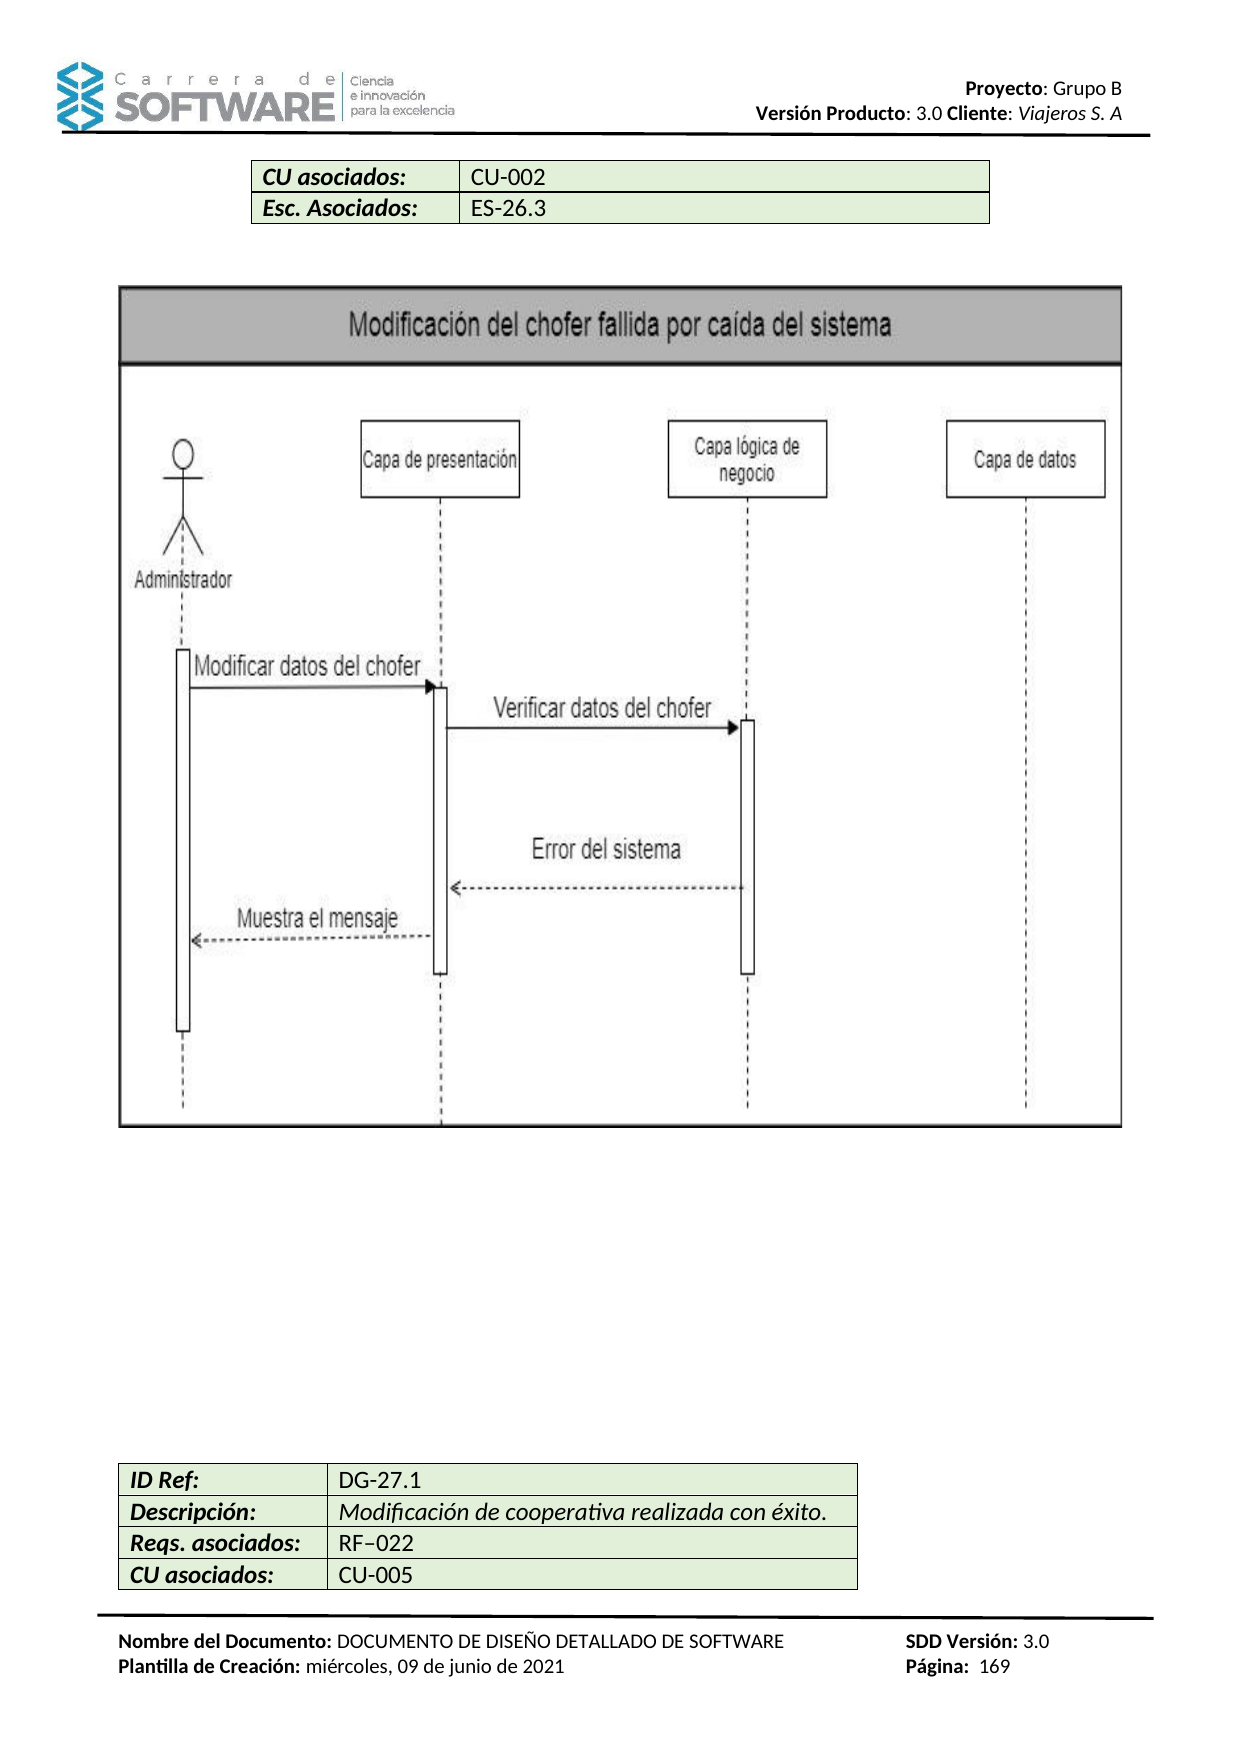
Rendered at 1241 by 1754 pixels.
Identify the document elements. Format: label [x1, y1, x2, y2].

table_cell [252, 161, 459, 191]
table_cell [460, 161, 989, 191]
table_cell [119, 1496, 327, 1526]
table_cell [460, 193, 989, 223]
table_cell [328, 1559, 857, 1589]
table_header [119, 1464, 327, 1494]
picture [118, 285, 1123, 1128]
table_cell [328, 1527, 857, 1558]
picture [46, 46, 461, 154]
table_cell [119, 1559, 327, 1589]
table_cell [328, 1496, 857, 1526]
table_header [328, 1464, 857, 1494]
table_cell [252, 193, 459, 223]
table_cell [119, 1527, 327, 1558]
